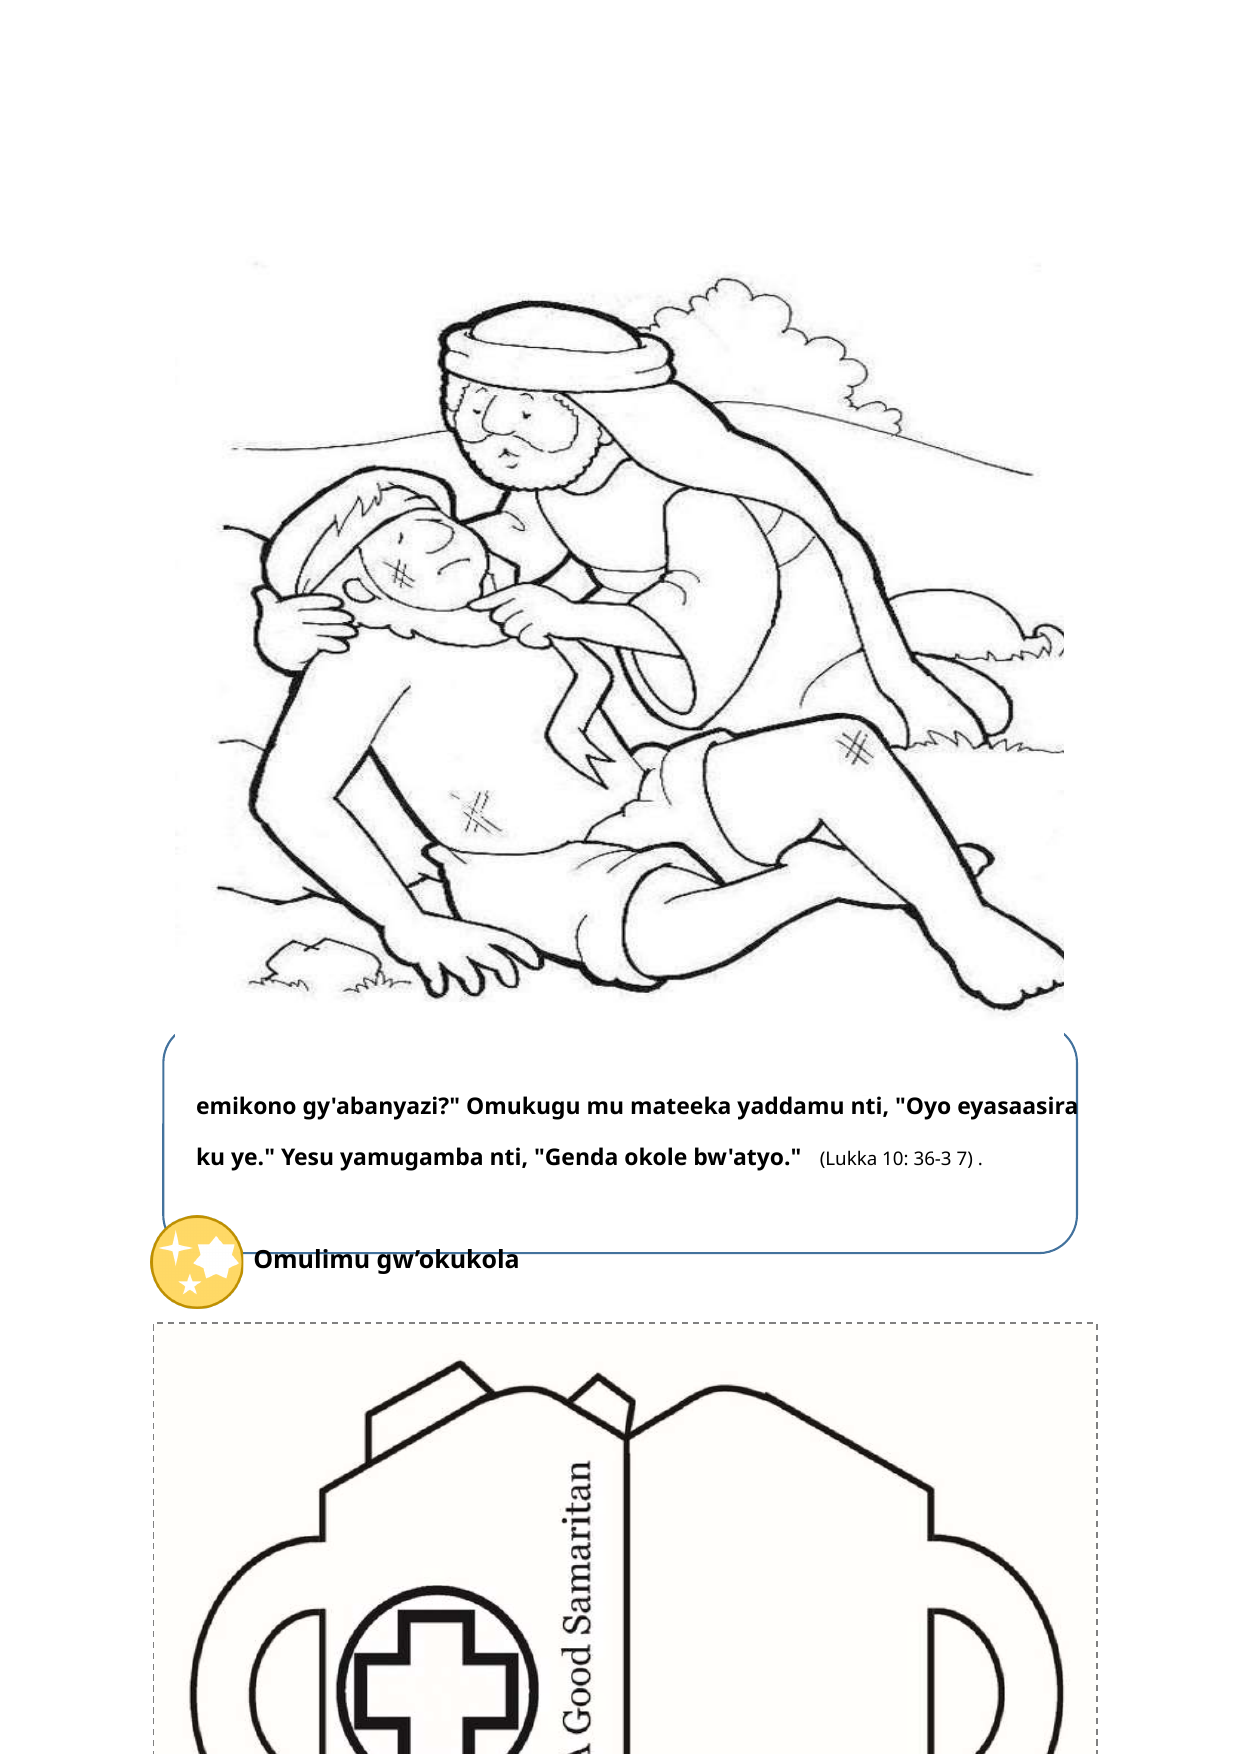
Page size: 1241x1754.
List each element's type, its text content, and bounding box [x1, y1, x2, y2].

text ku ye." Yesu yamugamba nti, "Genda okole bw'atyo." (Lukka 10: 36-3 7) . [150, 1141, 1090, 1172]
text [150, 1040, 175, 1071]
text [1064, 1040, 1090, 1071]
picture [175, 256, 1064, 1096]
text emikono gy'abanyazi?" Omukugu mu mateeka yaddamu nti, "Oyo eyasaasira [150, 1090, 1090, 1121]
picture [156, 1324, 1097, 1754]
picture [150, 1215, 244, 1309]
text Omulimu gw’okukola [244, 1241, 1090, 1275]
